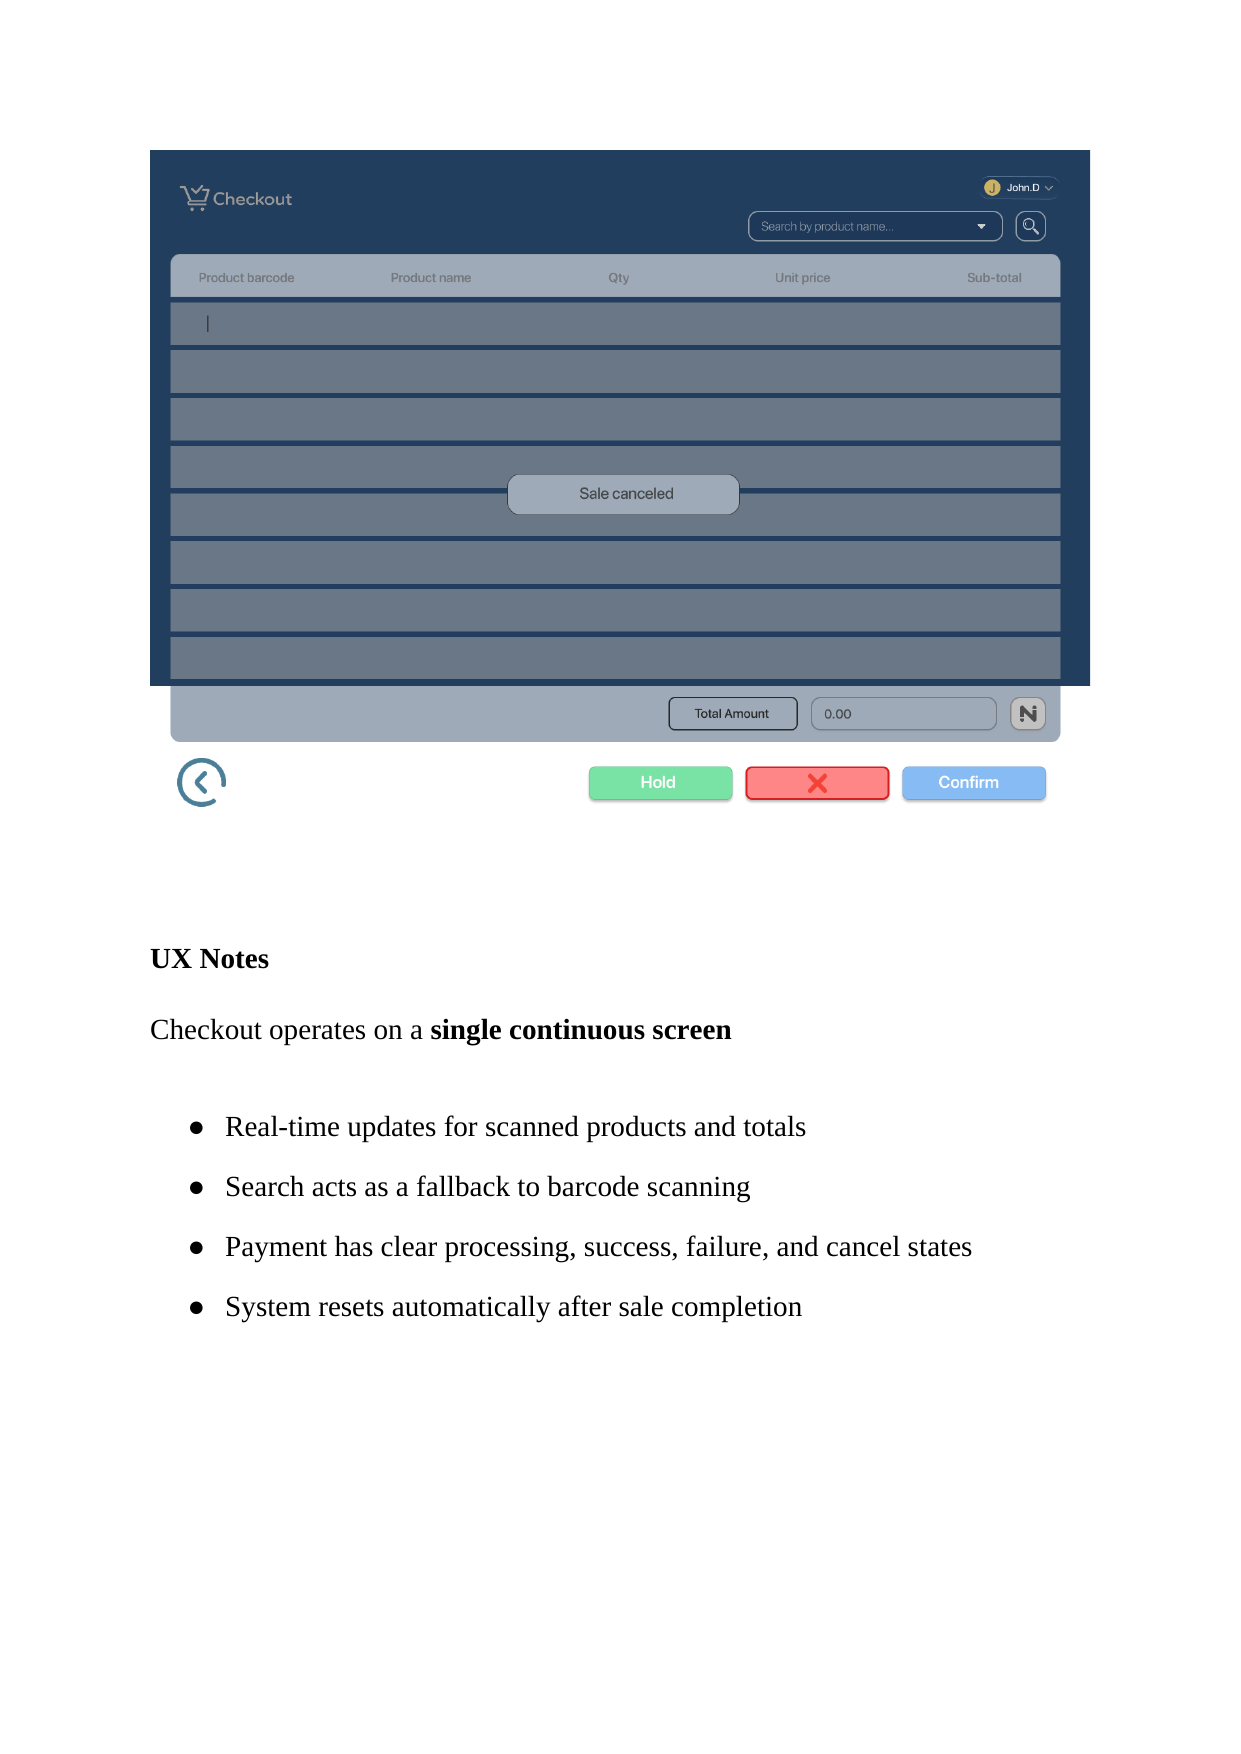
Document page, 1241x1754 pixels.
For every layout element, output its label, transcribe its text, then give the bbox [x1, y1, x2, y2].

list Real-time updates for scanned products and totals [187, 1109, 1090, 1169]
picture [150, 150, 1091, 819]
list System resets automatically after sale completion [187, 1289, 1090, 1322]
list Payment has clear processing, success, failure, and cancel states [187, 1229, 1090, 1289]
subtitle Checkout operates on a single continuous screen [150, 1012, 1090, 1084]
list Search acts as a fallback to barcode scanning [187, 1169, 1090, 1229]
subtitle UX Notes [150, 941, 1090, 975]
